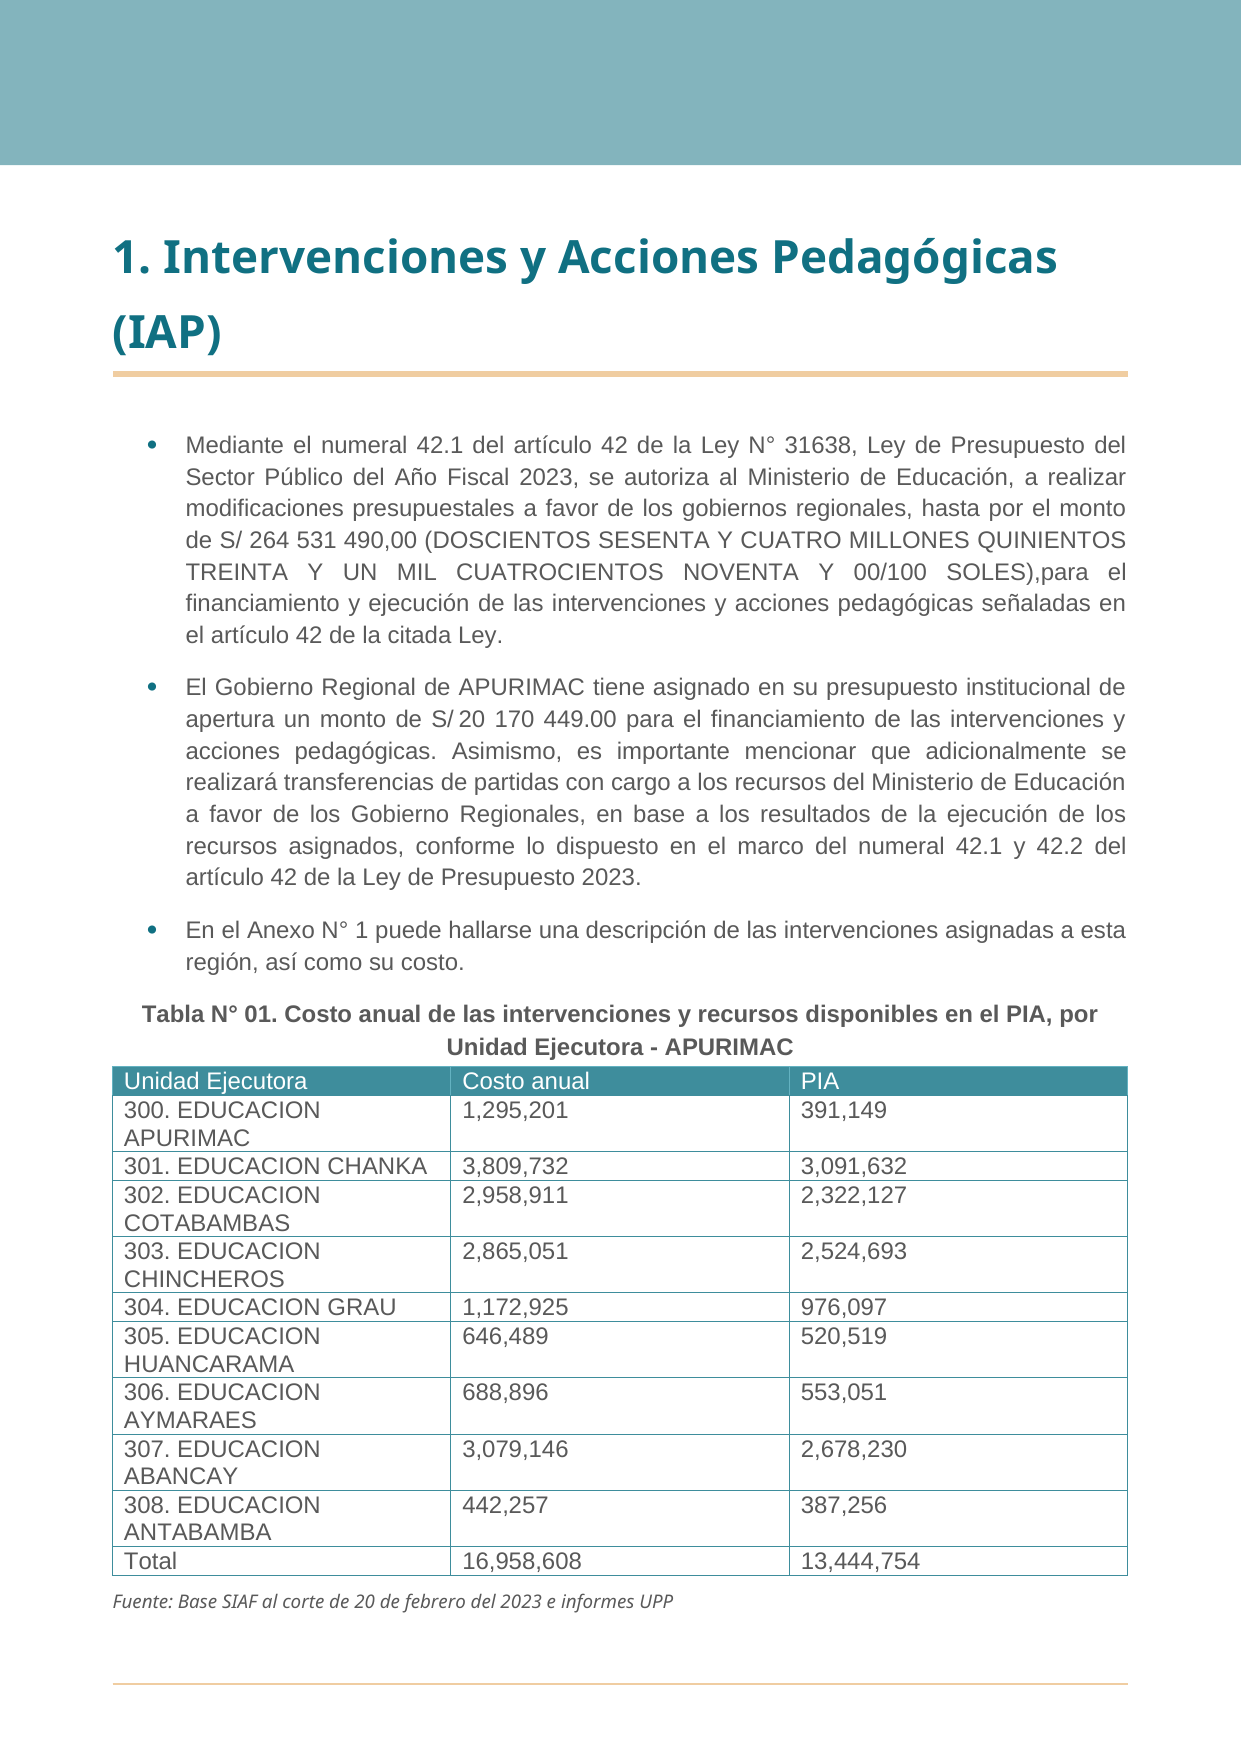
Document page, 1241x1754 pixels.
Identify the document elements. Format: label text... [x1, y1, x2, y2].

table_cell 2,524,693 [790, 1237, 1127, 1292]
table_cell Total [113, 1547, 450, 1574]
table_cell 307. EDUCACION ABANCAY [113, 1435, 450, 1490]
table_cell 302. EDUCACION COTABAMBAS [113, 1181, 450, 1236]
table_cell 1,295,201 [451, 1096, 789, 1151]
text Tabla N° 01. Costo anual de las intervenciones y recursos disponibles en el PIA, por Unidad Ejecutora - APURIMAC [112, 1000, 1128, 1061]
table_cell 304. EDUCACION GRAU [113, 1293, 450, 1321]
table_cell 306. EDUCACION AYMARAES [113, 1378, 450, 1433]
table_cell 2,958,911 [451, 1181, 789, 1236]
subtitle 1. Intervenciones y Acciones Pedagógicas (IAP) [112, 225, 1128, 377]
table_cell 1,172,925 [451, 1293, 789, 1321]
table_cell 2,322,127 [790, 1181, 1127, 1236]
table_cell 301. EDUCACION CHANKA [113, 1152, 450, 1180]
table_cell 520,519 [790, 1322, 1127, 1377]
table_cell 646,489 [451, 1322, 789, 1377]
list El Gobierno Regional de APURIMAC tiene asignado en su presupuesto institucional de apertura un monto de S/ 20 170 449.00 para el financiamiento de las intervenciones y acciones pedagógicas. Asimismo, es importante mencionar que adicionalmente se realizará transferencias de partidas con cargo a los recursos del Ministerio de Educación a favor de los Gobierno Regionales, en base a los resultados de la ejecución de los recursos asignados, conforme lo dispuesto en el marco del numeral 42.1 y 42.2 del artículo 42 de la Ley de Presupuesto 2023. [148, 673, 1128, 891]
table_cell 391,149 [790, 1096, 1127, 1151]
table_cell 387,256 [790, 1491, 1127, 1546]
table_header Unidad Ejecutora [113, 1067, 450, 1095]
table_cell 2,678,230 [790, 1435, 1127, 1490]
table_cell 13,444,754 [790, 1547, 1127, 1574]
text Fuente: Base SIAF al corte de 20 de febrero del 2023 e informes UPP [112, 1588, 1128, 1614]
table_cell 3,079,146 [451, 1435, 789, 1490]
table_cell 976,097 [790, 1293, 1127, 1321]
table_cell 303. EDUCACION CHINCHEROS [113, 1237, 450, 1292]
table_cell 442,257 [451, 1491, 789, 1546]
table_cell 3,809,732 [451, 1152, 789, 1180]
table_cell 308. EDUCACION ANTABAMBA [113, 1491, 450, 1546]
table_header Costo anual [451, 1067, 789, 1095]
table_header PIA [790, 1067, 1127, 1095]
list En el Anexo N° 1 puede hallarse una descripción de las intervenciones asignadas a esta región, así como su costo. [148, 916, 1128, 975]
table_cell 3,091,632 [790, 1152, 1127, 1180]
table_cell 16,958,608 [451, 1547, 789, 1574]
table_cell 2,865,051 [451, 1237, 789, 1292]
table_cell 688,896 [451, 1378, 789, 1433]
table_cell 300. EDUCACION APURIMAC [113, 1096, 450, 1151]
table_cell 553,051 [790, 1378, 1127, 1433]
table_cell 305. EDUCACION HUANCARAMA [113, 1322, 450, 1377]
list Mediante el numeral 42.1 del artículo 42 de la Ley N° 31638, Ley de Presupuesto del Sector Público del Año Fiscal 2023, se autoriza al Ministerio de Educación, a realizar modificaciones presupuestales a favor de los gobiernos regionales, hasta por el monto de S/ 264 531 490,00 (DOSCIENTOS SESENTA Y CUATRO MILLONES QUINIENTOS TREINTA Y UN MIL CUATROCIENTOS NOVENTA Y 00/100 SOLES),para el financiamiento y ejecución de las intervenciones y acciones pedagógicas señaladas en el artículo 42 de la citada Ley. [148, 431, 1128, 648]
